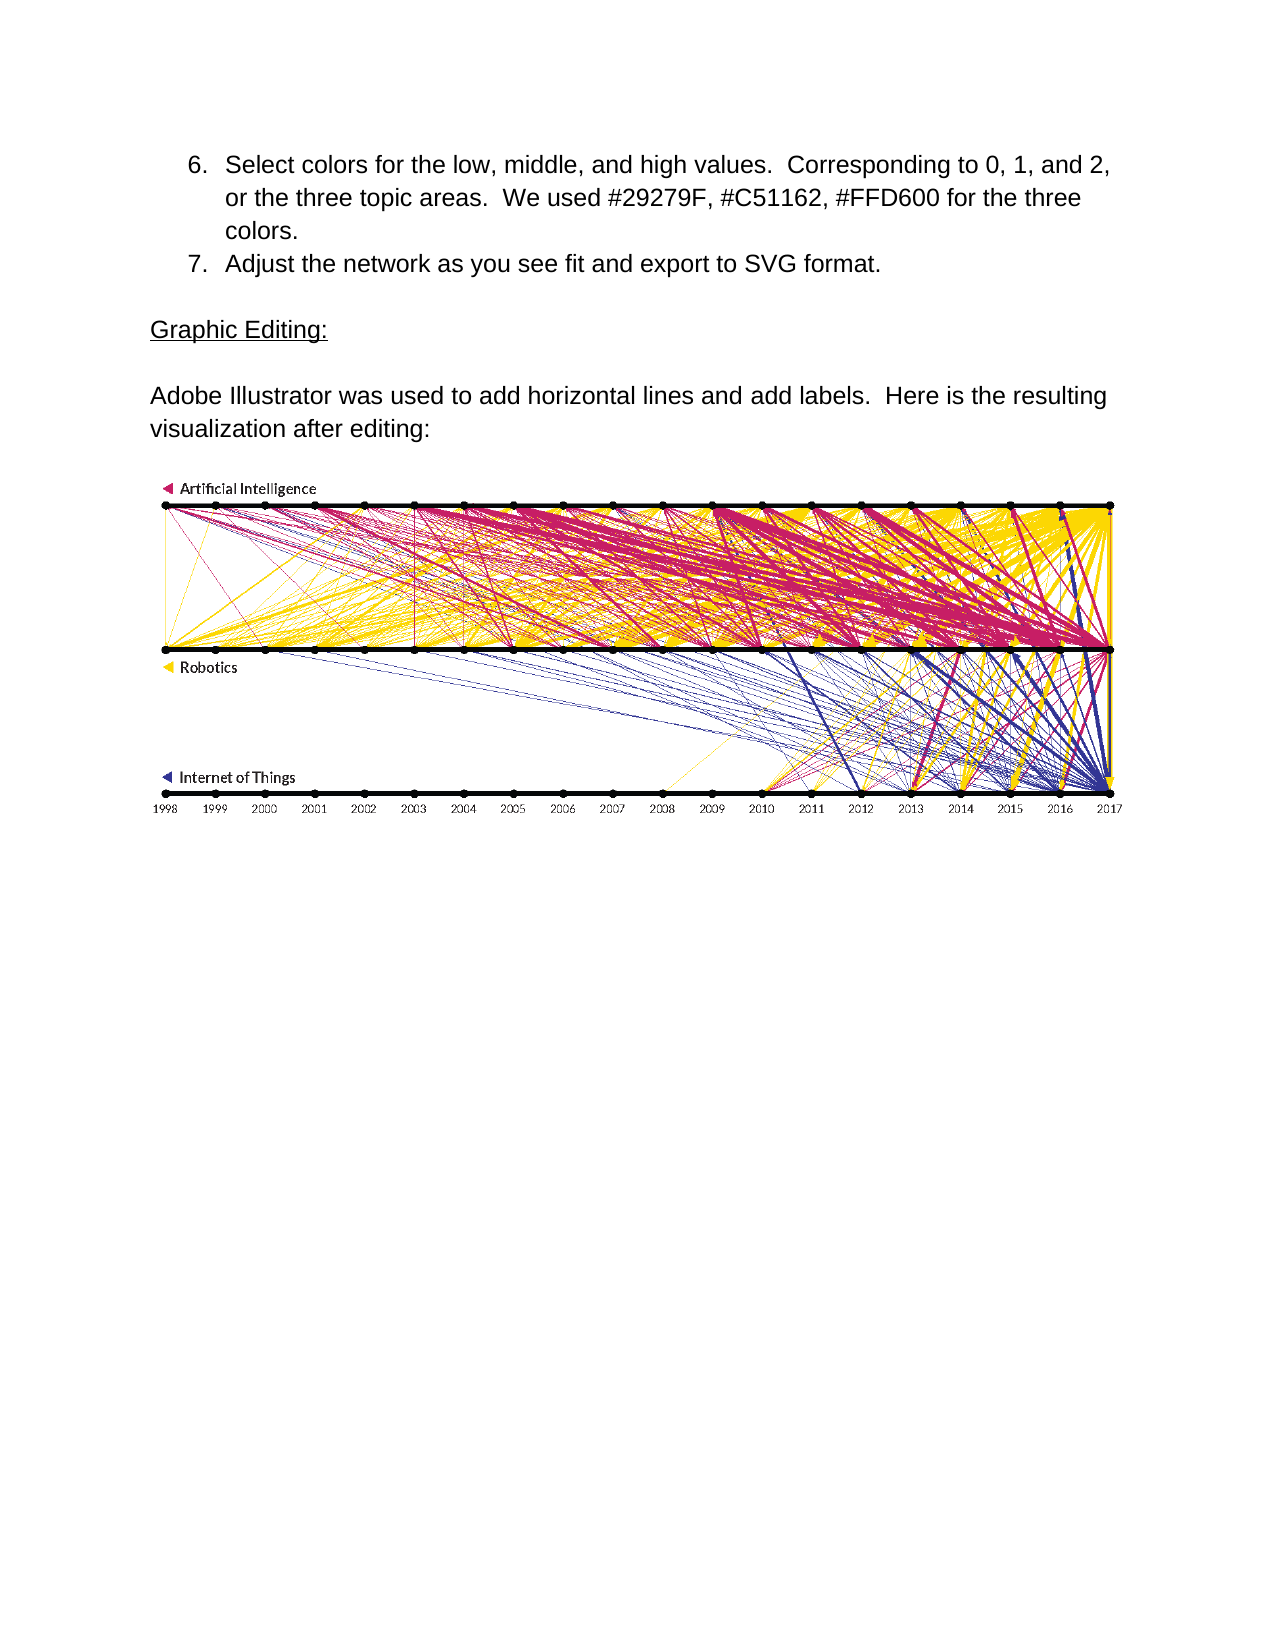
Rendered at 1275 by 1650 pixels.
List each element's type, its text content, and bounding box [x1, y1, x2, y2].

list Adjust the network as you see fit and export to SVG format. [187, 249, 1125, 278]
text Adobe Illustrator was used to add horizontal lines and add labels. Here is the resulting visualization after editing: [150, 381, 1125, 443]
text Graphic Editing: [150, 315, 1125, 344]
picture [150, 480, 1125, 818]
list Select colors for the low, middle, and high values. Corresponding to 0, 1, and 2, or the three topic areas. We used #29279F, #C51162, #FFD600 for the three colors. [187, 150, 1125, 245]
